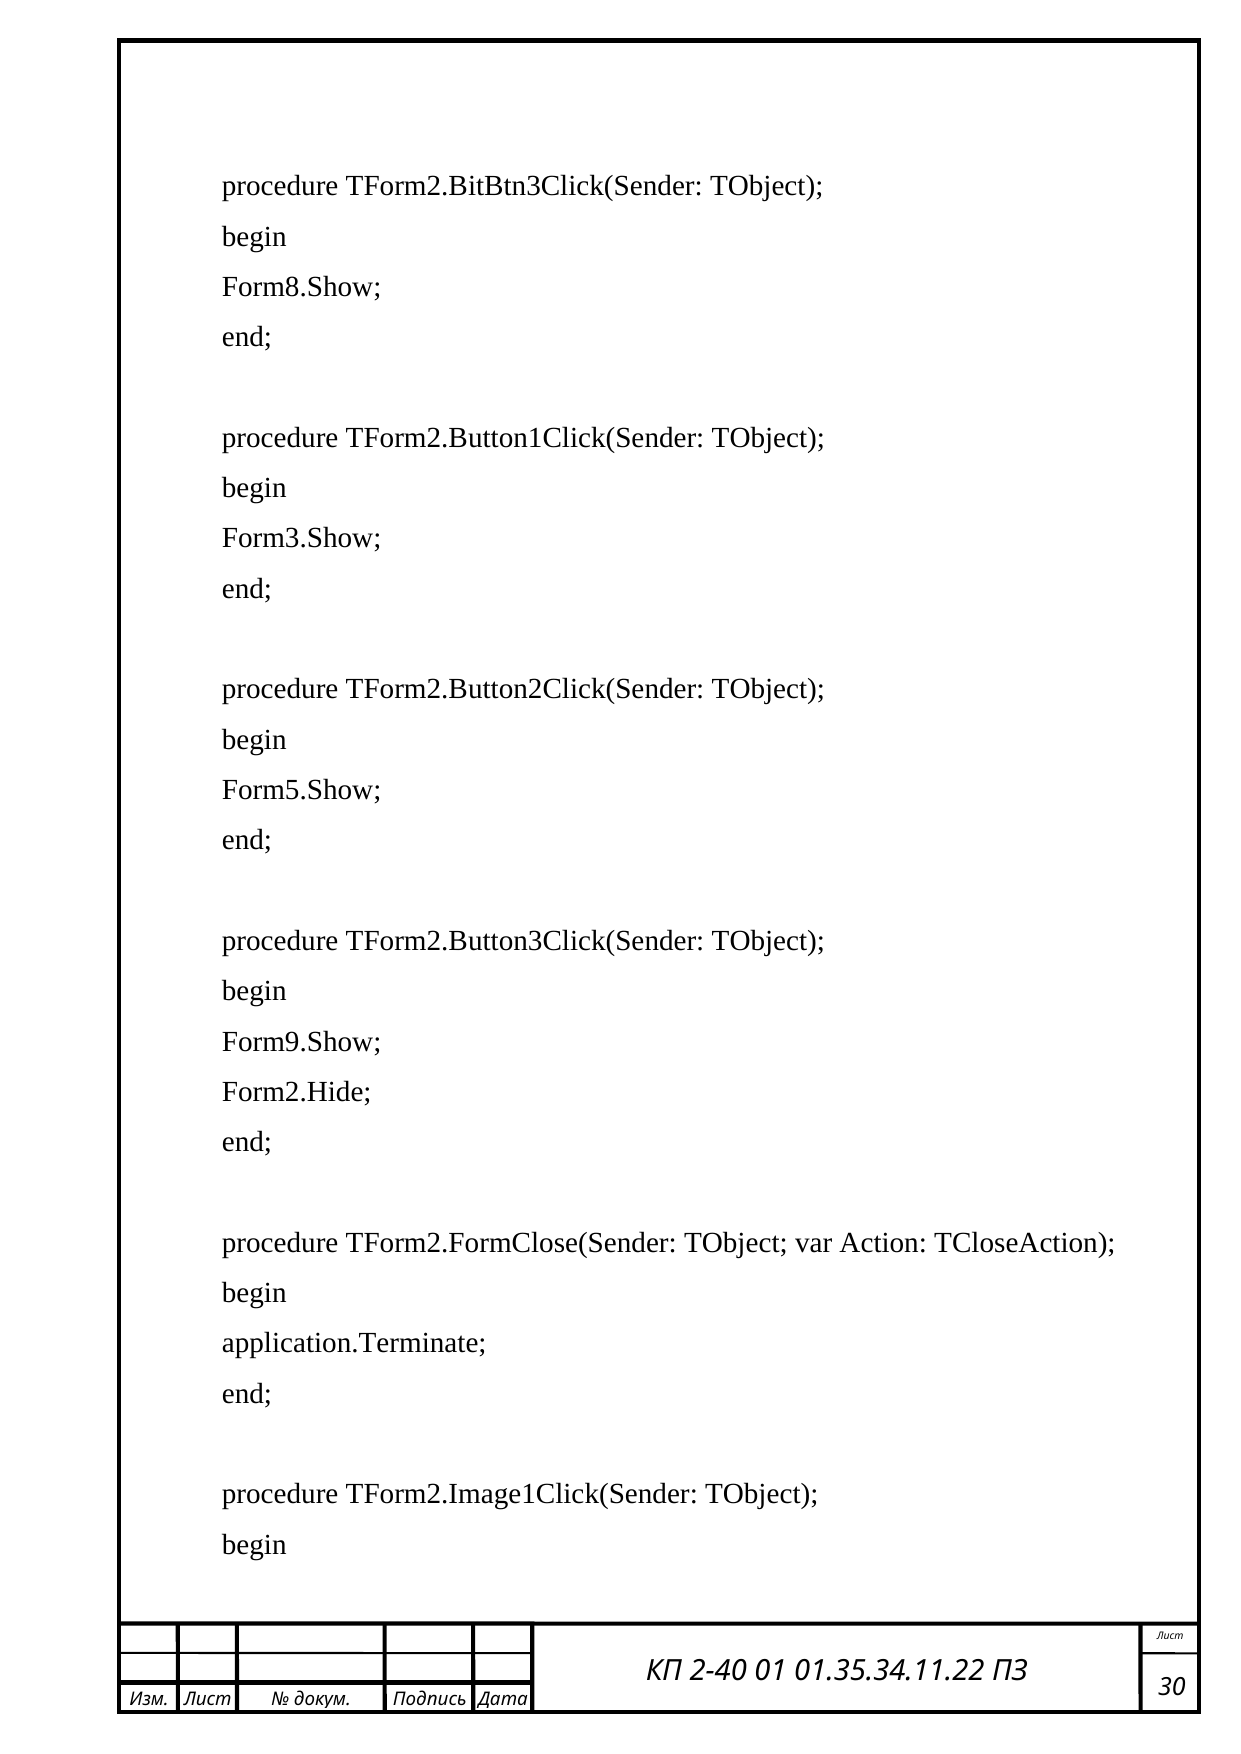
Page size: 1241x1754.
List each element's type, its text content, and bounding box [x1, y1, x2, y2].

text procedure TForm2.BitBtn3Click(Sender: TObject); [148, 168, 1181, 202]
text Form9.Show; [148, 1024, 1181, 1057]
text Form2.Hide; [148, 1074, 1181, 1108]
text end; [148, 571, 1181, 604]
text procedure TForm2.Button2Click(Sender: TObject); [148, 672, 1181, 705]
text begin [148, 1275, 1181, 1309]
text procedure TForm2.Button1Click(Sender: TObject); [148, 420, 1181, 453]
text Form3.Show; [148, 521, 1181, 554]
text end; [148, 1124, 1181, 1158]
text application.Terminate; [148, 1326, 1181, 1359]
text end; [148, 822, 1181, 856]
text end; [148, 319, 1181, 353]
text begin [148, 973, 1181, 1007]
text procedure TForm2.FormClose(Sender: TObject; var Action: TCloseAction); [148, 1225, 1181, 1258]
text Form5.Show; [148, 772, 1181, 806]
text begin [148, 722, 1181, 755]
text begin [148, 470, 1181, 504]
text begin [148, 1527, 1181, 1560]
text Form8.Show; [148, 269, 1181, 303]
text end; [148, 1376, 1181, 1409]
text procedure TForm2.Image1Click(Sender: TObject); [148, 1477, 1181, 1510]
text begin [148, 219, 1181, 252]
text procedure TForm2.Button3Click(Sender: TObject); [148, 923, 1181, 957]
